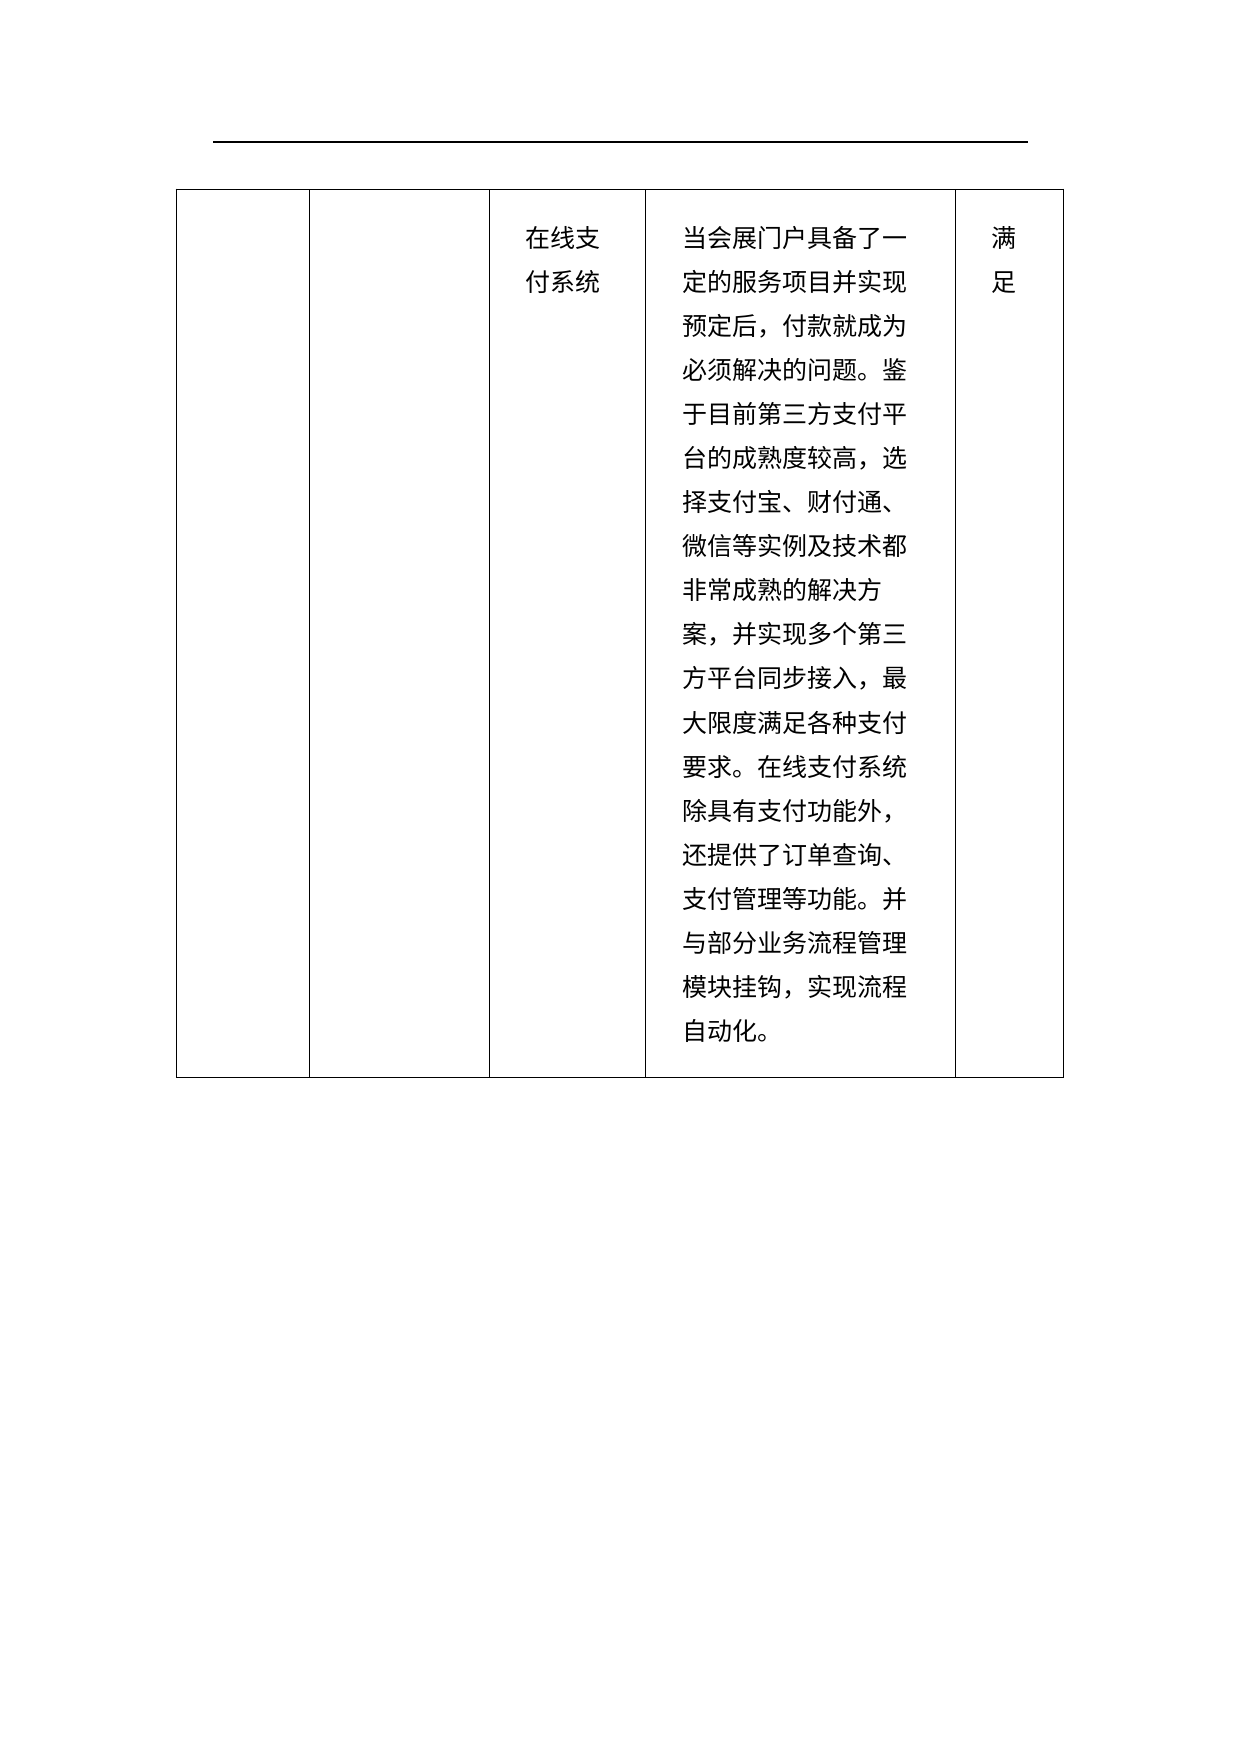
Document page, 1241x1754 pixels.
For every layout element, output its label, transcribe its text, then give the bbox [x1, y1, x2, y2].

table_cell 在线支付系统 [490, 190, 645, 1077]
table_cell 满足 [956, 190, 1063, 1077]
table_cell 当会展门户具备了一定的服务项目并实现预定后，付款就成为必须解决的问题。鉴于目前第三方支付平台的成熟度较高，选择支付宝、财付通、微信等实例及技术都非常成熟的解决方案，并实现多个第三方平台同步接入，最大限度满足各种支付要求。在线支付系统除具有支付功能外，还提供了订单查询、支付管理等功能。并与部分业务流程管理模块挂钩，实现流程自动化。 [646, 190, 955, 1077]
